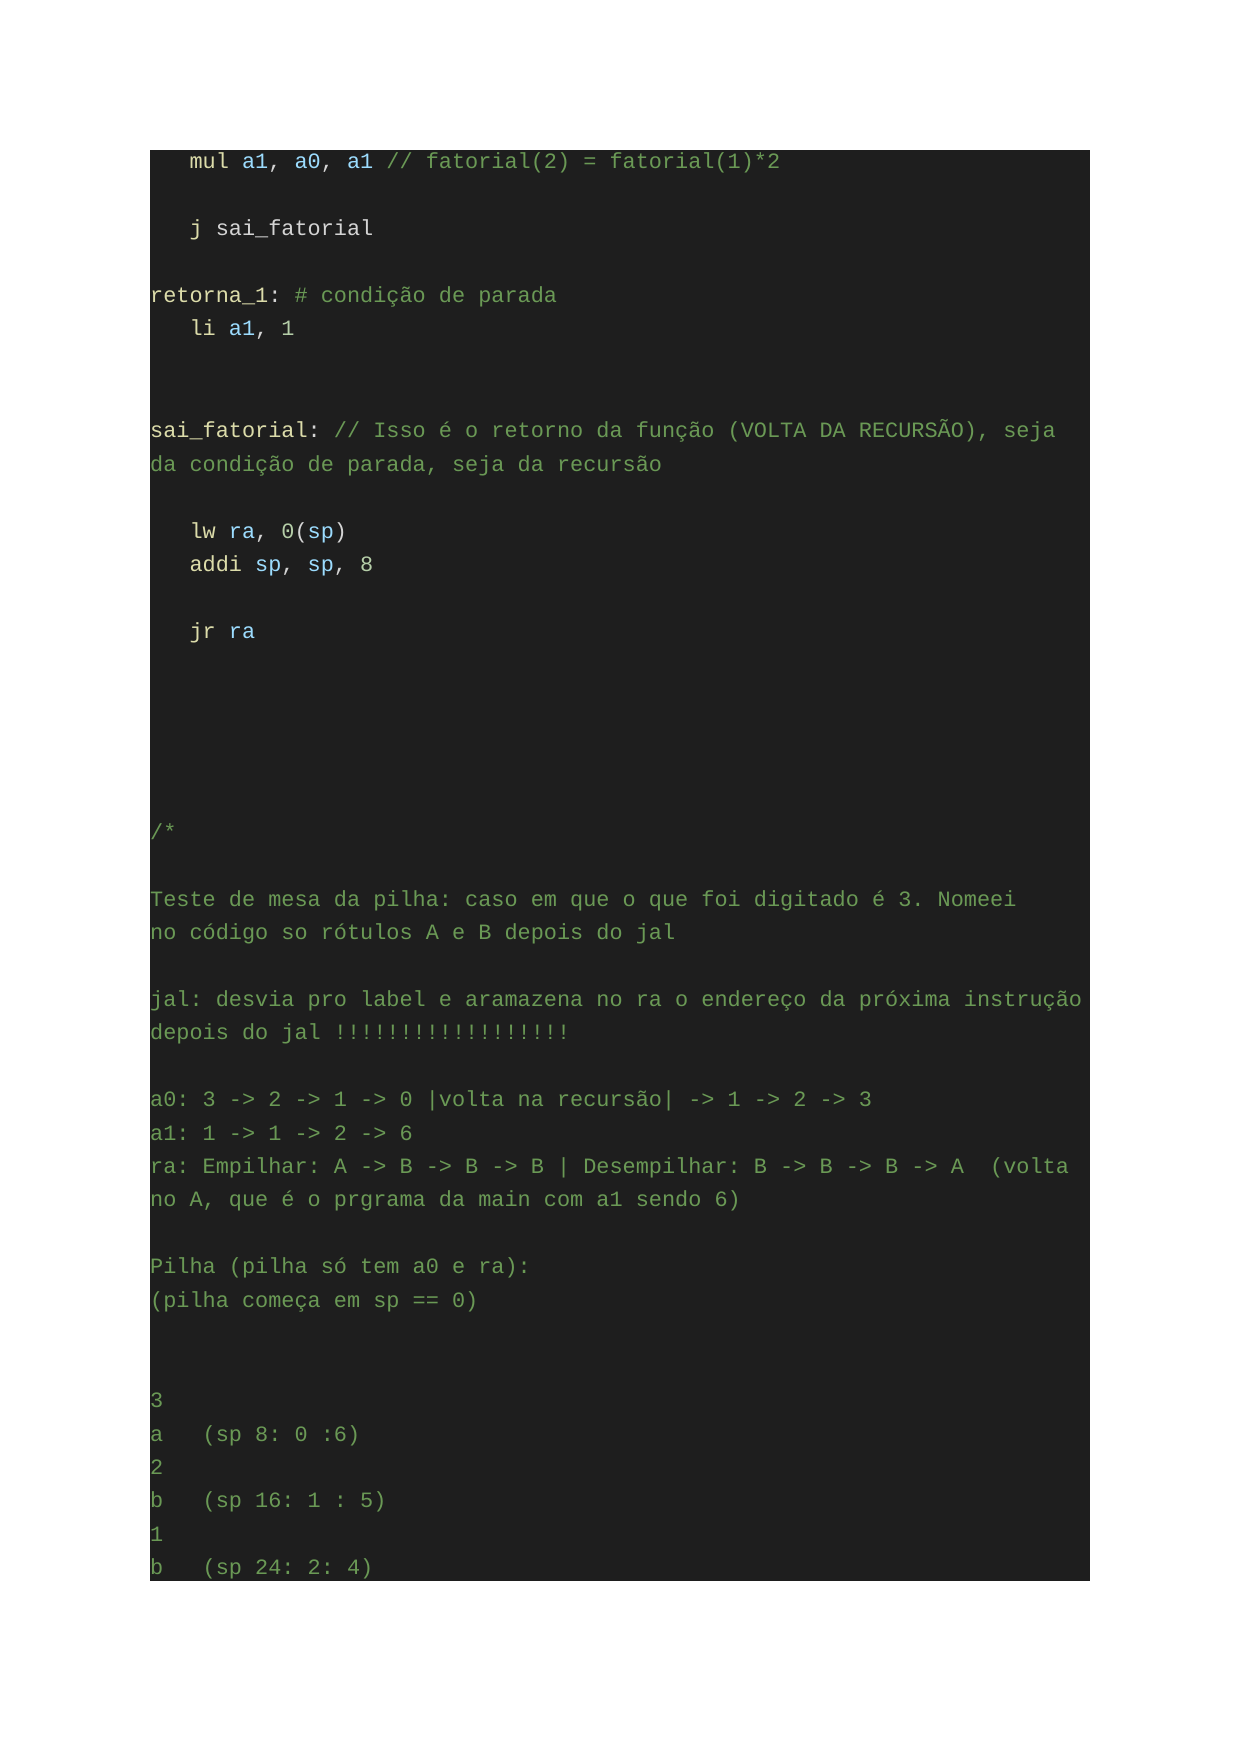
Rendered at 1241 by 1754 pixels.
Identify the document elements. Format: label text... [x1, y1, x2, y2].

text ra: Empilhar: A -> B -> B -> B | Desempilhar: B -> B -> B -> A (volta no A, que é o prgrama da main com a1 sendo 6) [150, 1155, 1090, 1213]
text 2 [150, 1456, 1090, 1481]
text 3 [150, 1389, 1090, 1414]
text (pilha começa em sp == 0) [150, 1289, 1090, 1314]
text a1: 1 -> 1 -> 2 -> 6 [150, 1122, 1090, 1147]
text addi sp, sp, 8 [150, 553, 1090, 578]
text a (sp 8: 0 :6) [150, 1423, 1090, 1447]
text mul a1, a0, a1 // fatorial(2) = fatorial(1)*2 [150, 150, 1090, 175]
text no código so rótulos A e B depois do jal [150, 921, 1090, 946]
text retorna_1: # condição de parada [150, 284, 1090, 308]
text Teste de mesa da pilha: caso em que o que foi digitado é 3. Nomeei [150, 888, 1090, 912]
text 1 [150, 1523, 1090, 1548]
text b (sp 24: 2: 4) [150, 1556, 1090, 1581]
text j sai_fatorial [150, 217, 1090, 242]
text a0: 3 -> 2 -> 1 -> 0 |volta na recursão| -> 1 -> 2 -> 3 [150, 1088, 1090, 1113]
text b (sp 16: 1 : 5) [150, 1489, 1090, 1514]
text jal: desvia pro label e aramazena no ra o endereço da próxima instrução depois do jal !!!!!!!!!!!!!!!!!! [150, 988, 1090, 1046]
text /* [150, 821, 1090, 846]
text li a1, 1 [150, 317, 1090, 342]
text jr ra [150, 620, 1090, 645]
text Pilha (pilha só tem a0 e ra): [150, 1256, 1090, 1280]
text lw ra, 0(sp) [150, 520, 1090, 545]
text sai_fatorial: // Isso é o retorno da função (VOLTA DA RECURSÃO), seja da condição de parada, seja da recursão [150, 419, 1090, 478]
